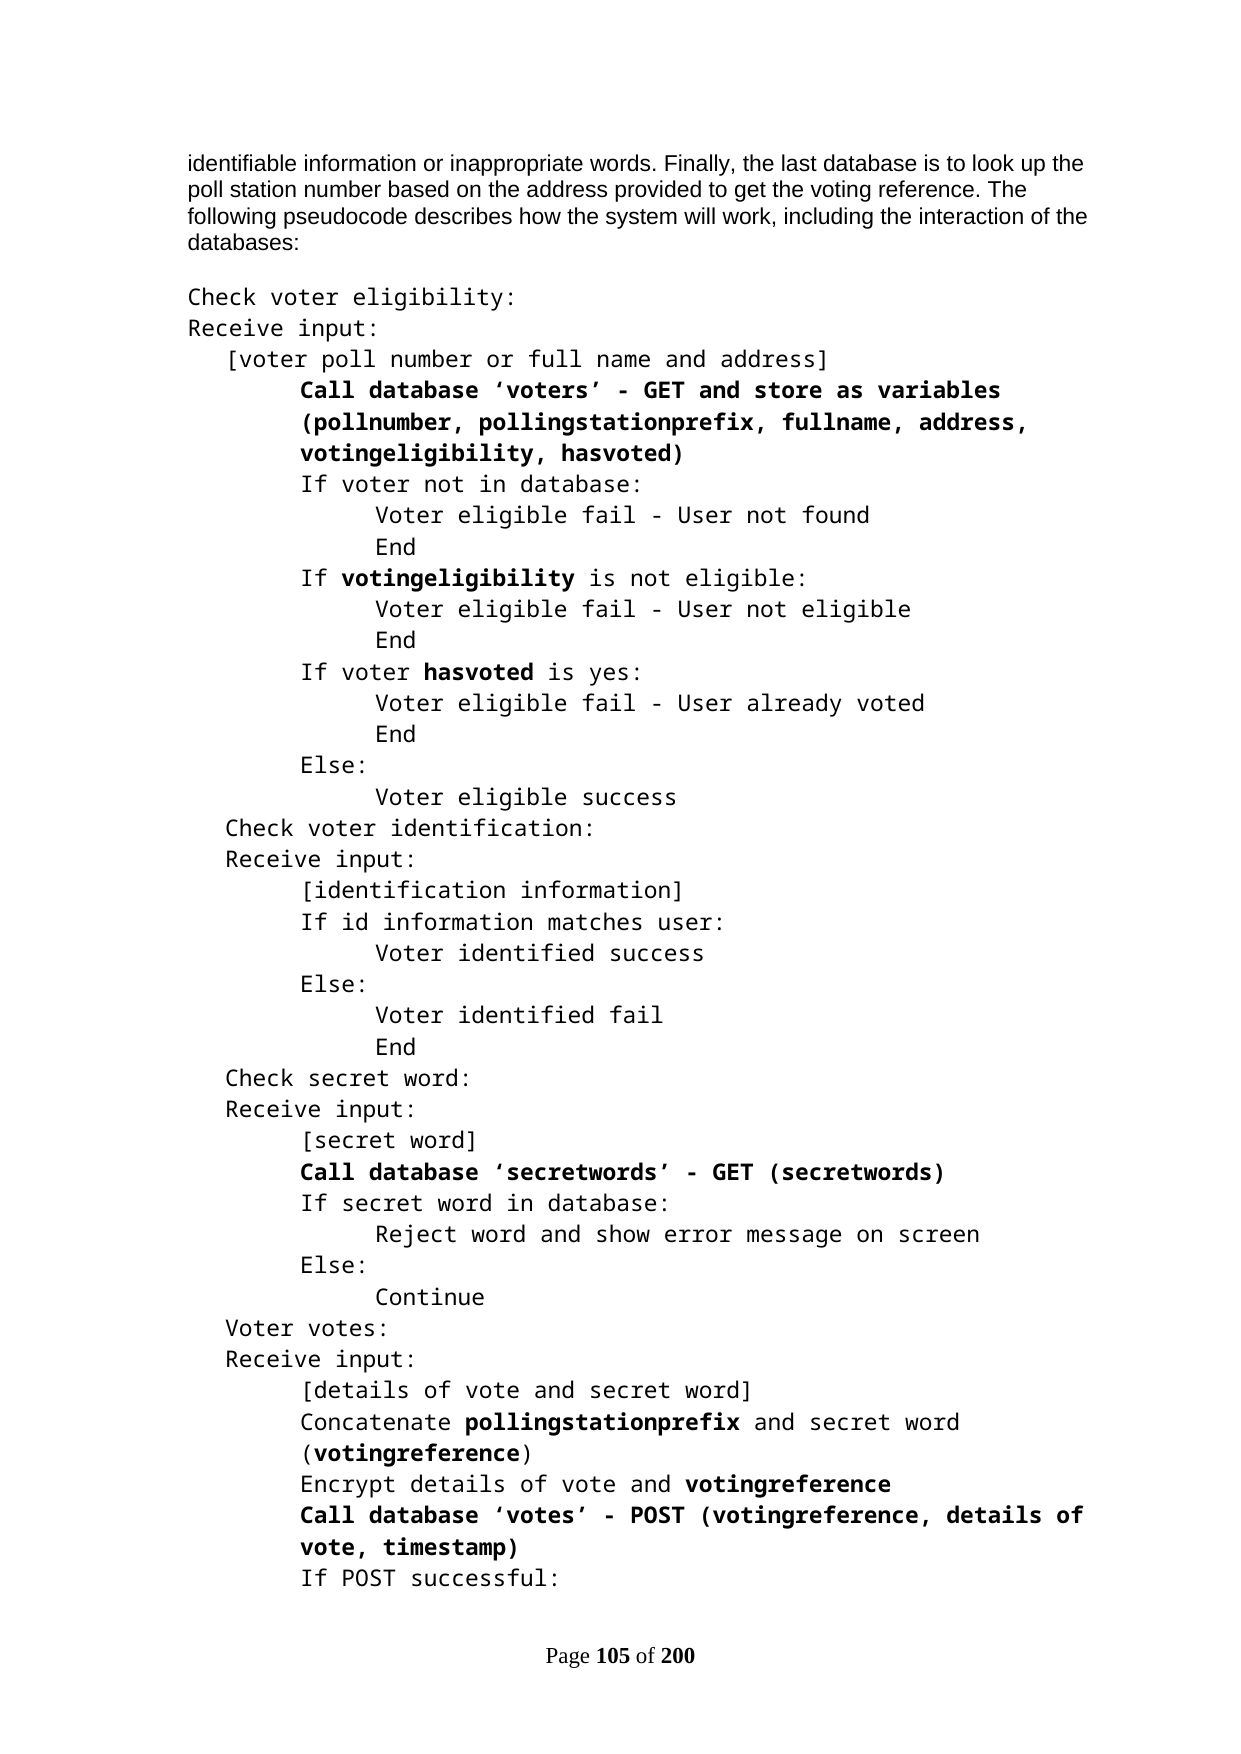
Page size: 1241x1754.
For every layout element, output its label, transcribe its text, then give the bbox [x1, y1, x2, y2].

text If secret word in database: [300, 1187, 1090, 1218]
text Voter eligible fail - User not found [150, 499, 1090, 530]
text [secret word] [150, 1124, 1090, 1155]
text If voter hasvoted is yes: [150, 655, 1090, 687]
text Continue [300, 1280, 1090, 1312]
text [voter poll number or full name and address] [150, 343, 1090, 374]
text Call database ‘secretwords’ - GET (secretwords) [300, 1155, 1090, 1187]
text Voter eligible fail - User not eligible [150, 593, 1090, 624]
text Receive input: [150, 843, 1090, 874]
text Check secret word: [150, 1062, 1090, 1093]
text Receive input: [150, 1093, 1090, 1124]
text If id information matches user: [150, 905, 1090, 937]
text Call database ‘voters’ - GET and store as variables (pollnumber, pollingstationprefix, fullname, address, votingeligibility, hasvoted) [300, 374, 1090, 468]
text End [150, 718, 1090, 749]
text If POST successful: [225, 1562, 1090, 1593]
text Encrypt details of vote and votingreference [150, 1468, 1090, 1499]
text Voter eligible fail - User already voted [150, 687, 1090, 718]
text Voter votes: [150, 1312, 1090, 1343]
text [identification information] [150, 874, 1090, 905]
text Reject word and show error message on screen [300, 1218, 1090, 1249]
text Voter eligible success [150, 780, 1090, 812]
text Voter identified fail [150, 999, 1090, 1030]
text [details of vote and secret word] [150, 1374, 1090, 1405]
text Else: [150, 968, 1090, 999]
text End [150, 1030, 1090, 1062]
text Concatenate pollingstationprefix and secret word (votingreference) [300, 1405, 1090, 1468]
text If voter not in database: [150, 468, 1090, 499]
text Voter identified success [150, 937, 1090, 968]
text Check voter identification: [150, 812, 1090, 843]
text If votingeligibility is not eligible: [150, 562, 1090, 593]
text Else: [300, 1249, 1090, 1280]
text Else: [150, 749, 1090, 780]
text Check voter eligibility: [150, 280, 1090, 312]
text Receive input: [150, 1343, 1090, 1374]
text Receive input: [150, 312, 1090, 343]
text End [150, 624, 1090, 655]
text Call database ‘votes’ - POST (votingreference, details of vote, timestamp) [300, 1499, 1090, 1562]
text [187, 150, 1090, 255]
text End [150, 530, 1090, 562]
